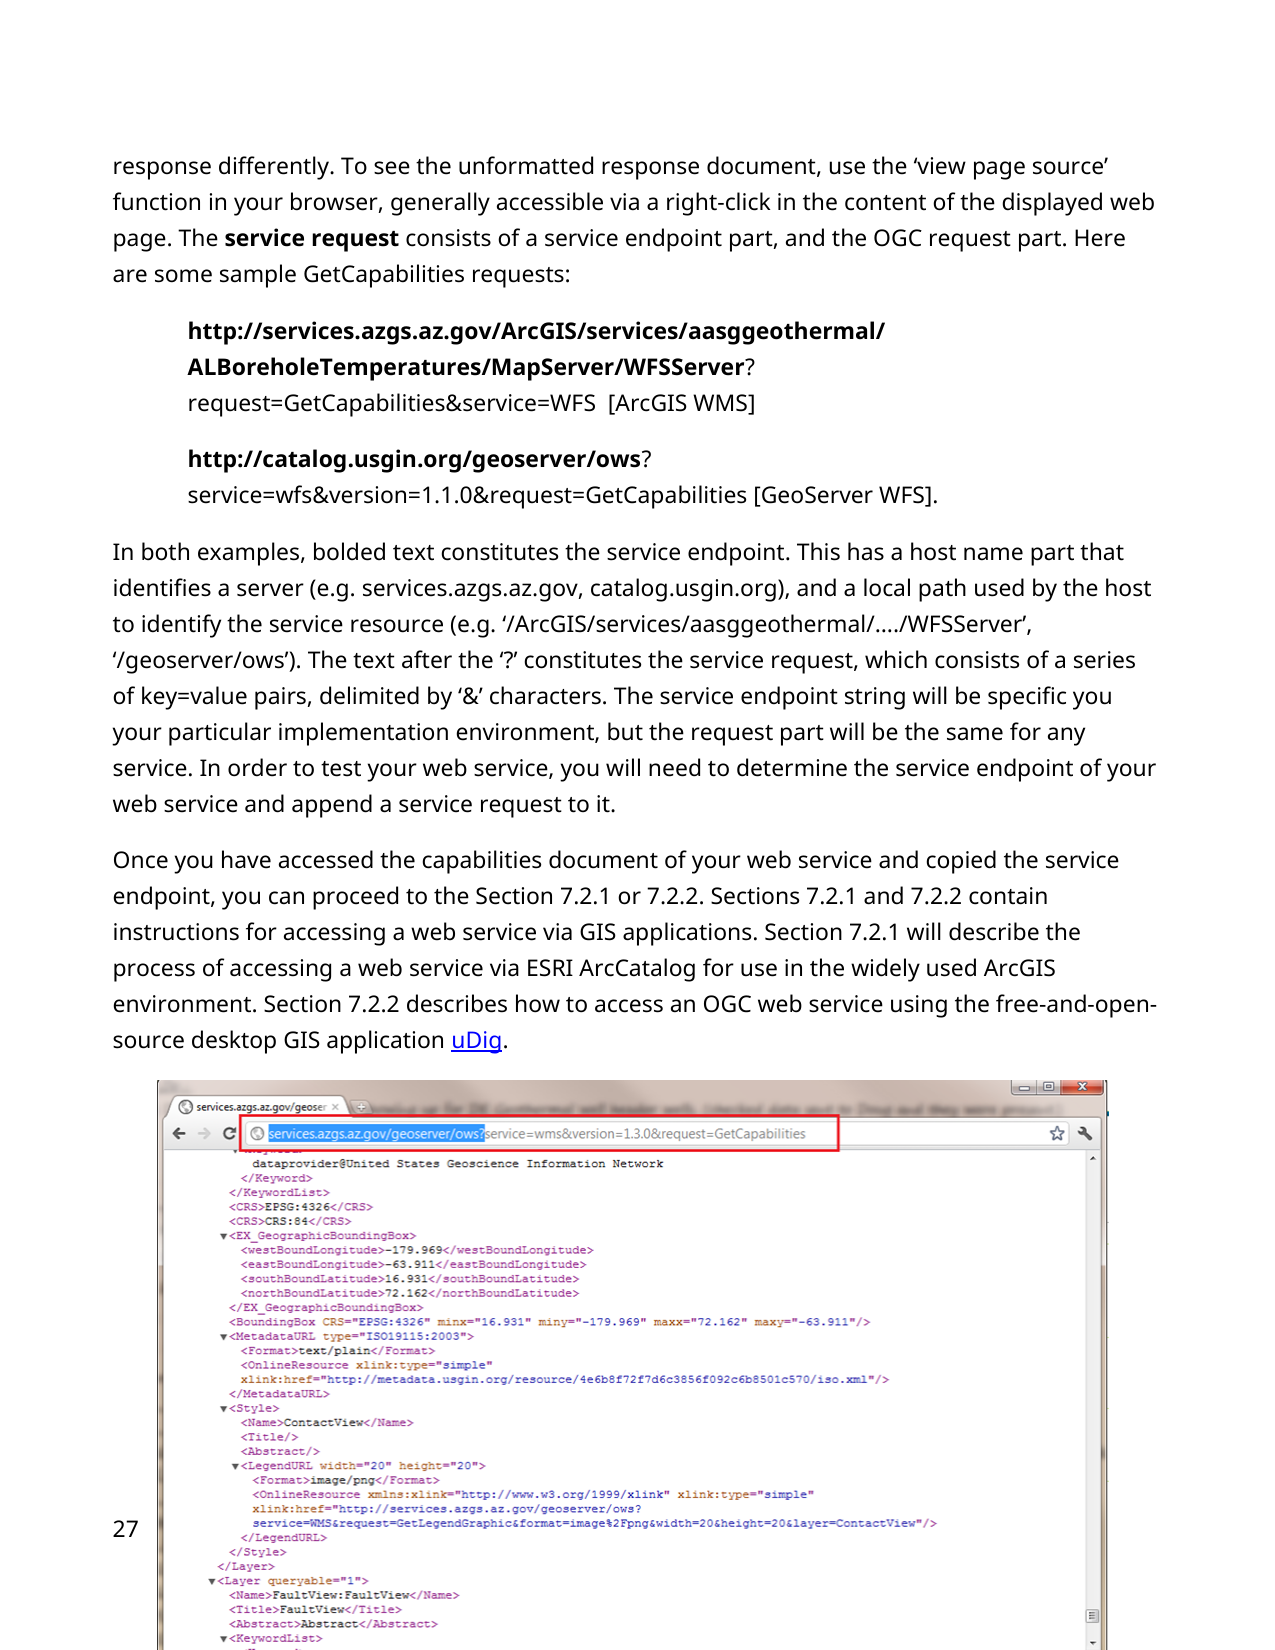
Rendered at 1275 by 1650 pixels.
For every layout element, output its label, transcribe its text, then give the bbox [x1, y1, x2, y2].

text Once you have accessed the capabilities document of your web service and copied the service endpoint, you can proceed to the Section 7.2.1 or 7.2.2. Sections 7.2.1 and 7.2.2 contain instructions for accessing a web service via GIS applications. Section 7.2.1 will describe the process of accessing a web service via ESRI ArcCatalog for use in the widely used ArcGIS environment. Section 7.2.2 describes how to access an OGC web service using the free-and-open-source desktop GIS application uDig. [112, 844, 1162, 1055]
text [112, 150, 1162, 289]
text In both examples, bolded text constitutes the service endpoint. This has a host name part that identifies a server (e.g. services.azgs.az.gov, catalog.usgin.org), and a local path used by the host to identify the service resource (e.g. ‘/ArcGIS/services/aasggeothermal/…./WFSServer’, ‘/geoserver/ows’). The text after the ‘?’ constitutes the service request, which consists of a series of key=value pairs, delimited by ‘&’ characters. The service endpoint string will be specific you your particular implementation environment, but the request part will be the same for any service. In order to test your web service, you will need to determine the service endpoint of your web service and append a service request to it. [112, 536, 1162, 819]
text http://catalog.usgin.org/geoserver/ows?service=wfs&version=1.1.0&request=GetCapabilities [GeoServer WFS]. [187, 443, 1162, 510]
picture [157, 1080, 1109, 1650]
text http://services.azgs.az.gov/ArcGIS/services/aasggeothermal/ALBoreholeTemperatures/MapServer/WFSServer?request=GetCapabilities&service=WFS [ArcGIS WMS] [187, 314, 1162, 418]
